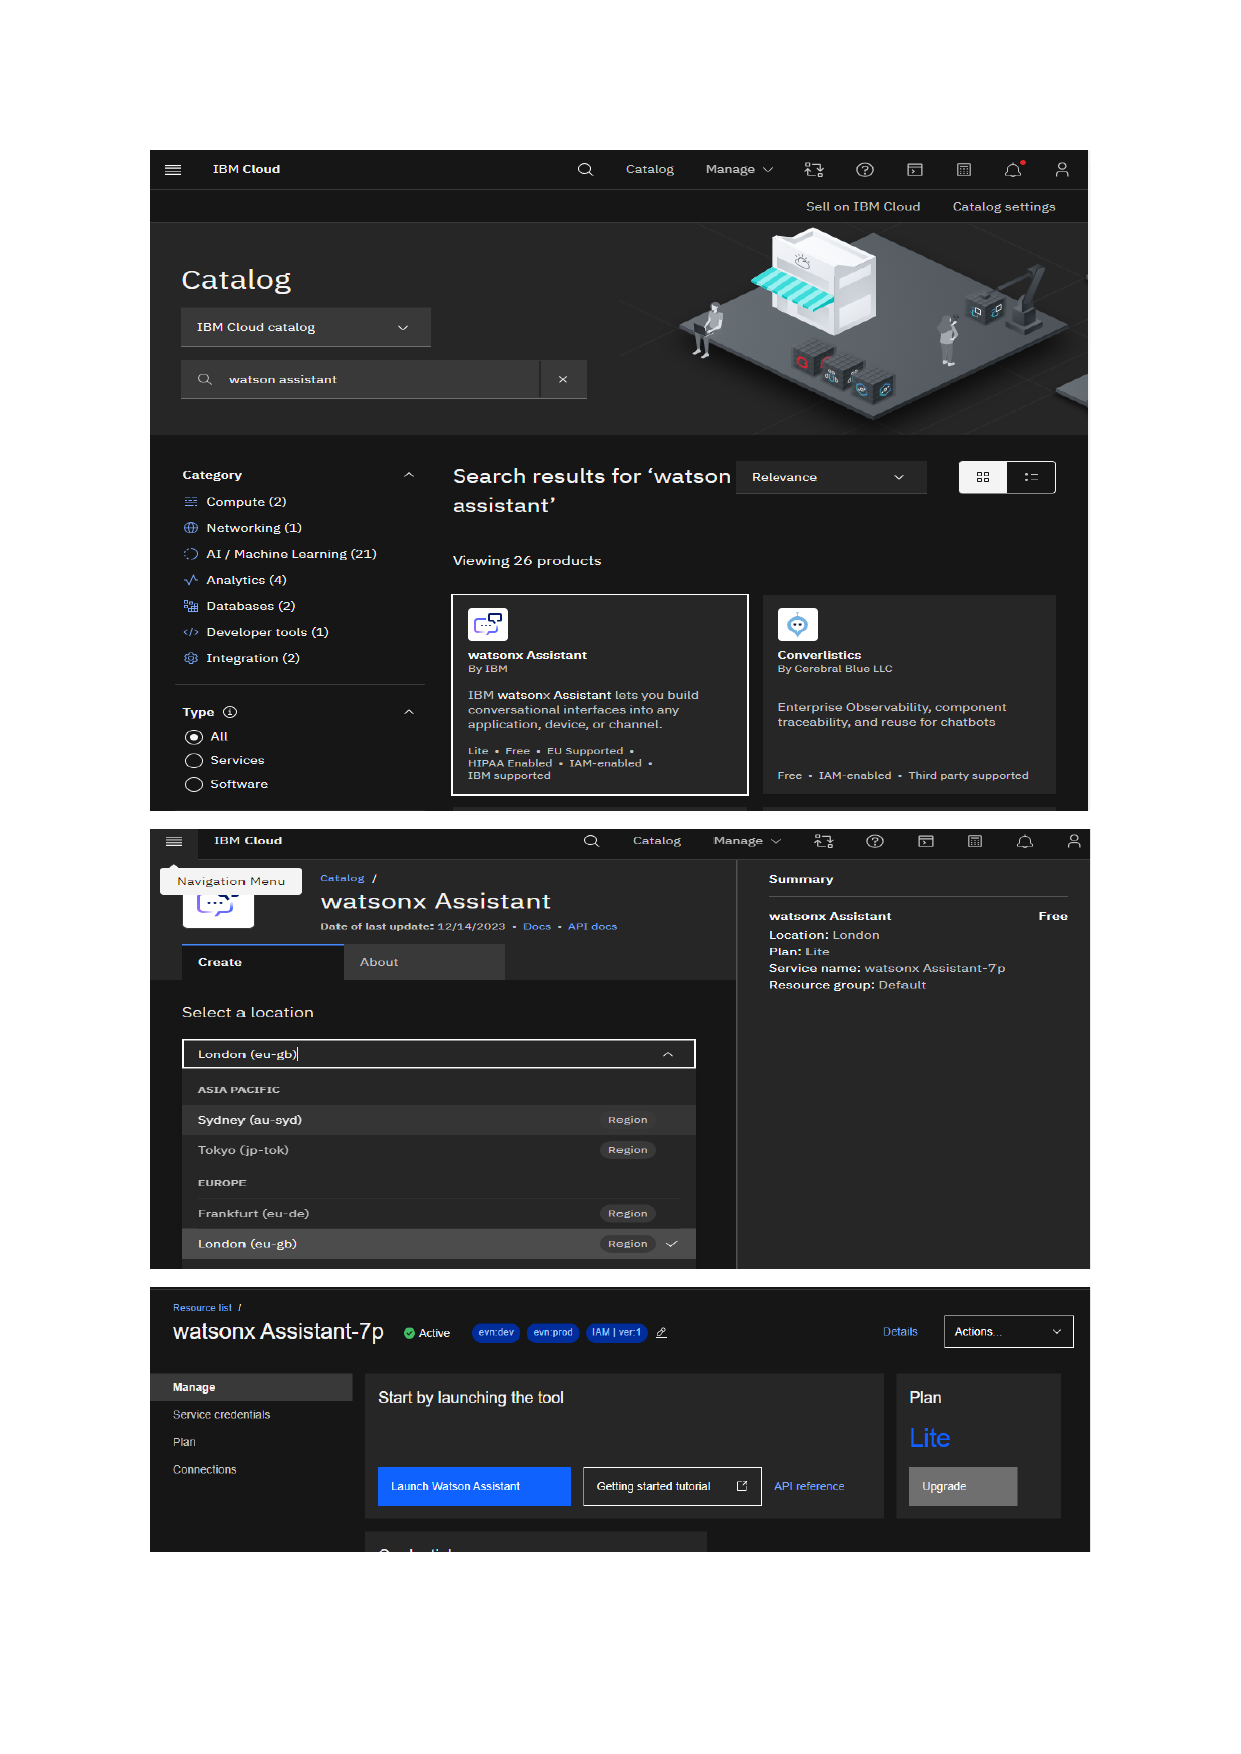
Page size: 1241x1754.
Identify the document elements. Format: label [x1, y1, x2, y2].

picture [150, 829, 1091, 1269]
picture [150, 150, 1091, 811]
picture [150, 1287, 1091, 1552]
